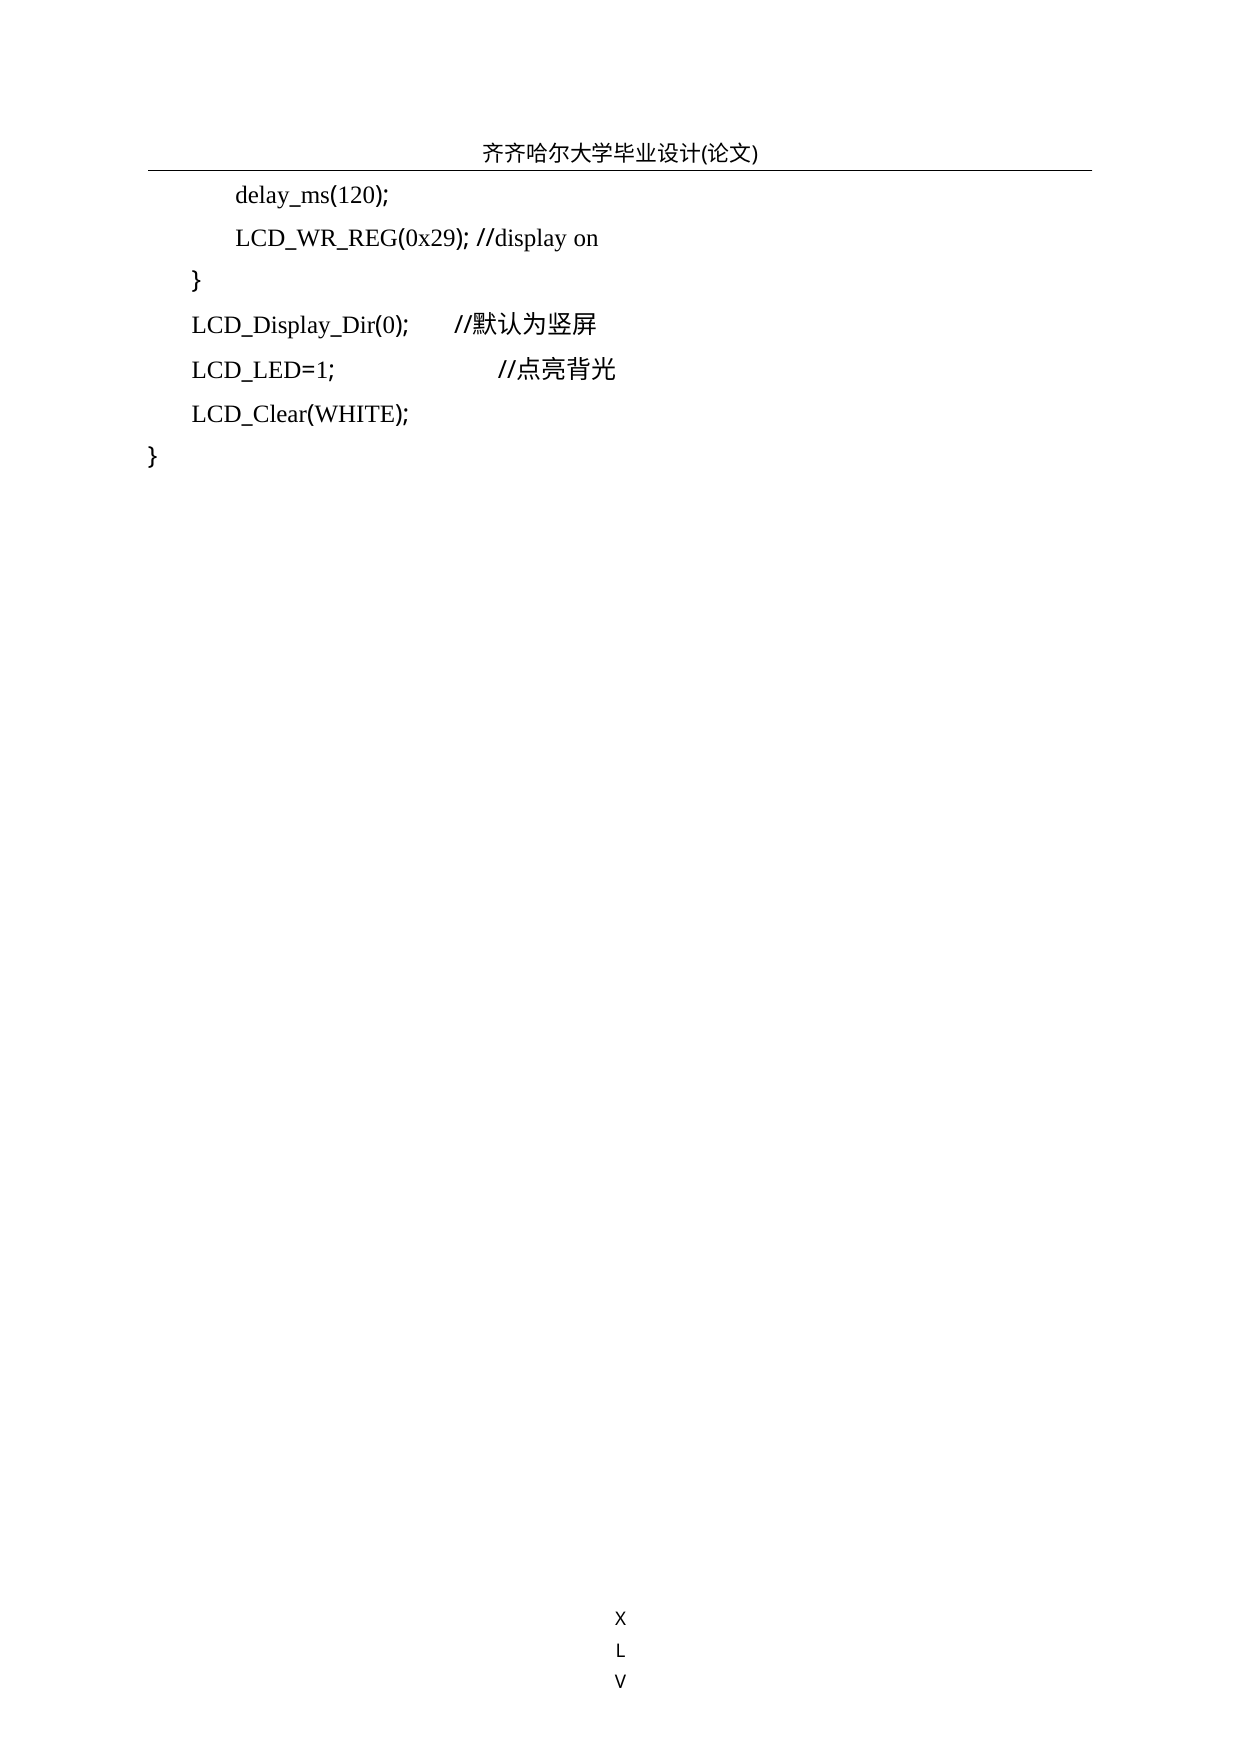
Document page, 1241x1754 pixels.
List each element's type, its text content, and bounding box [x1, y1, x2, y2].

text LCD_WR_REG(0x29); //display on [148, 220, 1092, 254]
text } [148, 438, 1092, 472]
text LCD_LED=1; //点亮背光 [148, 350, 1092, 386]
text LCD_Clear(WHITE); [148, 395, 1092, 429]
text LCD_Display_Dir(0); //默认为竖屏 [148, 305, 1092, 341]
text delay_ms(120); [148, 177, 1092, 211]
text } [148, 262, 1092, 296]
